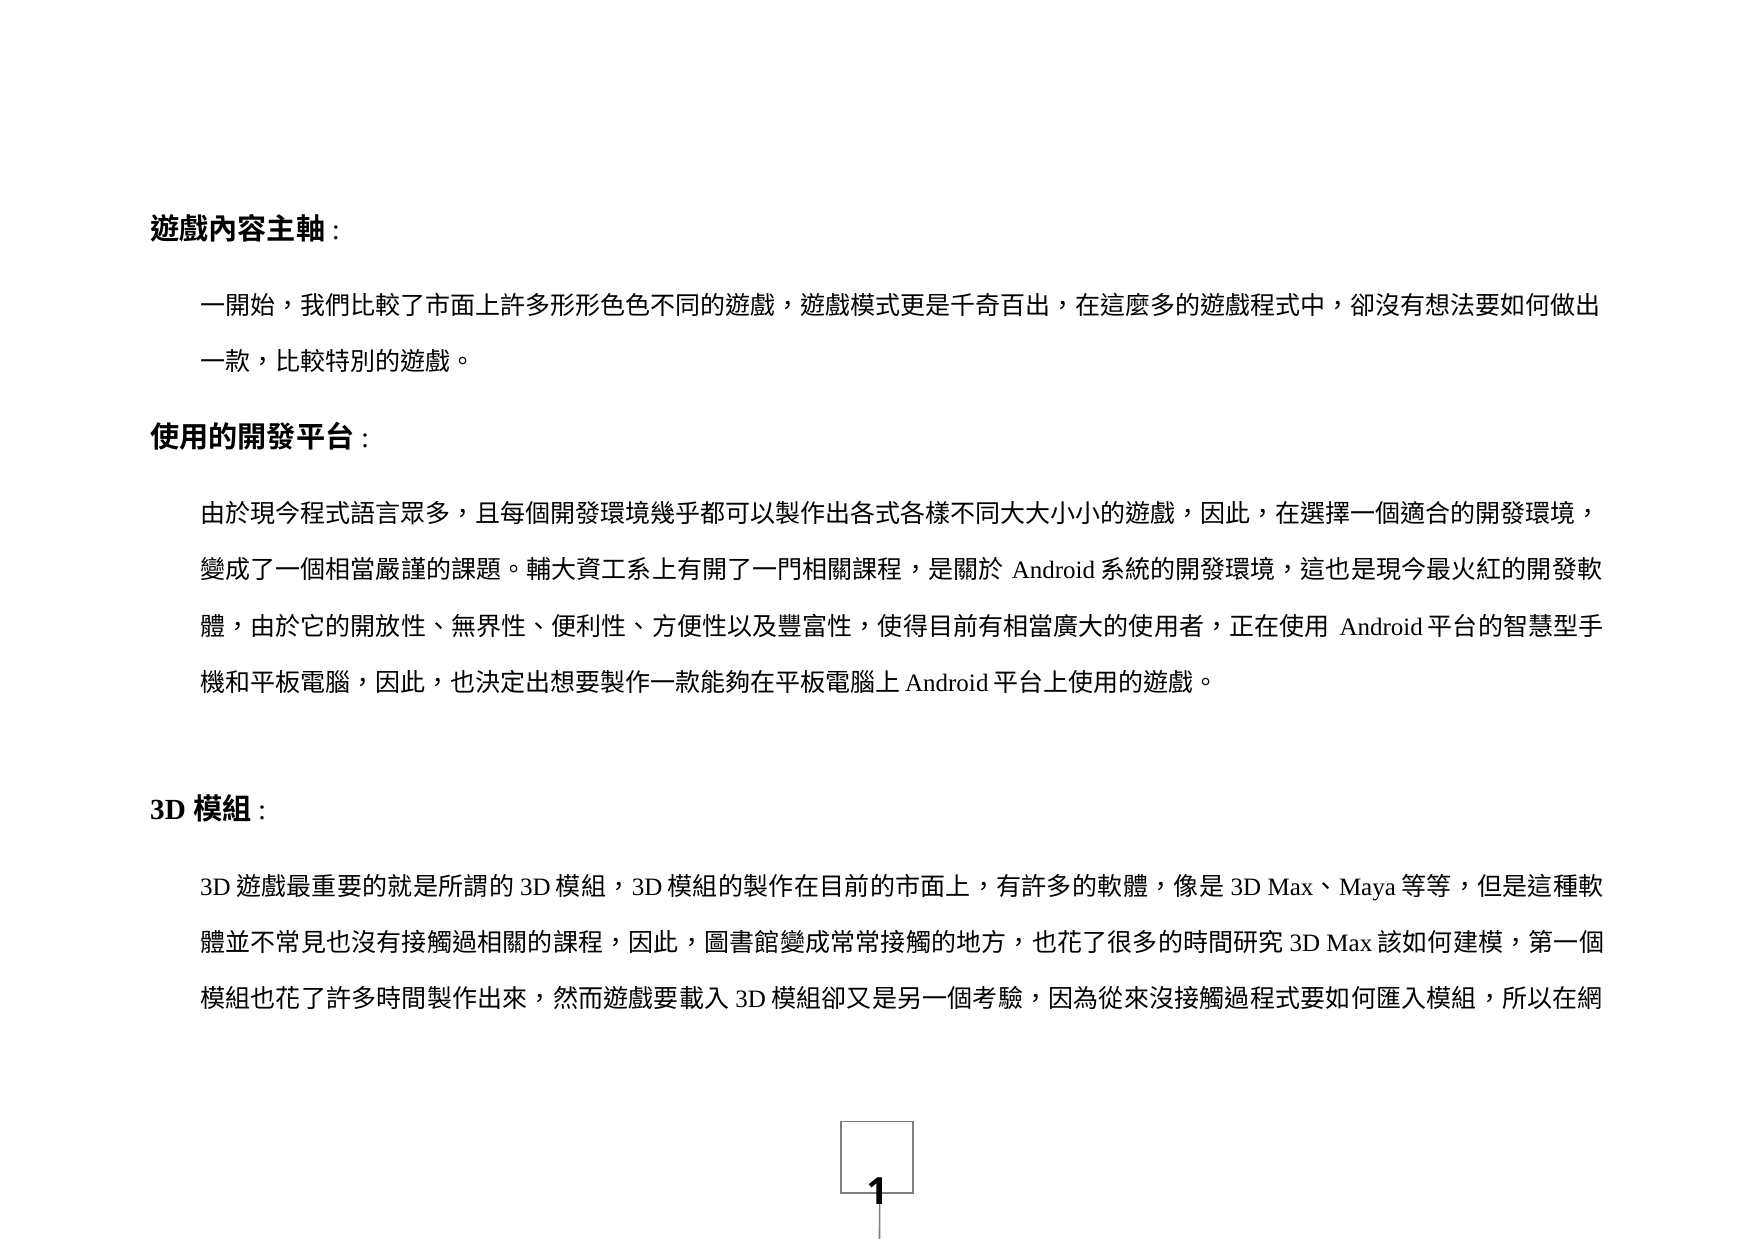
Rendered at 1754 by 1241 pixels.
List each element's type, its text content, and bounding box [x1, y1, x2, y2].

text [200, 865, 1604, 1015]
text 3D 模組 : [150, 769, 1604, 844]
text 由於現今程式語言眾多，且每個開發環境幾乎都可以製作出各式各樣不同大大小小的遊戲，因此，在選擇一個適合的開發環境，變成了一個相當嚴謹的課題。輔大資工系上有開了一門相關課程，是關於Android系統的開發環境，這也是現今最火紅的開發軟體，由於它的開放性、無界性、便利性、方便性以及豐富性，使得目前有相當廣大的使用者，正在使用Android平台的智慧型手機和平板電腦，因此，也決定出想要製作一款能夠在平板電腦上Android平台上使用的遊戲。 [200, 493, 1604, 699]
text 使用的開發平台 : [150, 397, 1604, 472]
text 遊戲內容主軸 : [150, 189, 1604, 264]
text 一開始，我們比較了市面上許多形形色色不同的遊戲，遊戲模式更是千奇百出，在這麼多的遊戲程式中，卻沒有想法要如何做出一款，比較特別的遊戲。 [200, 285, 1604, 379]
